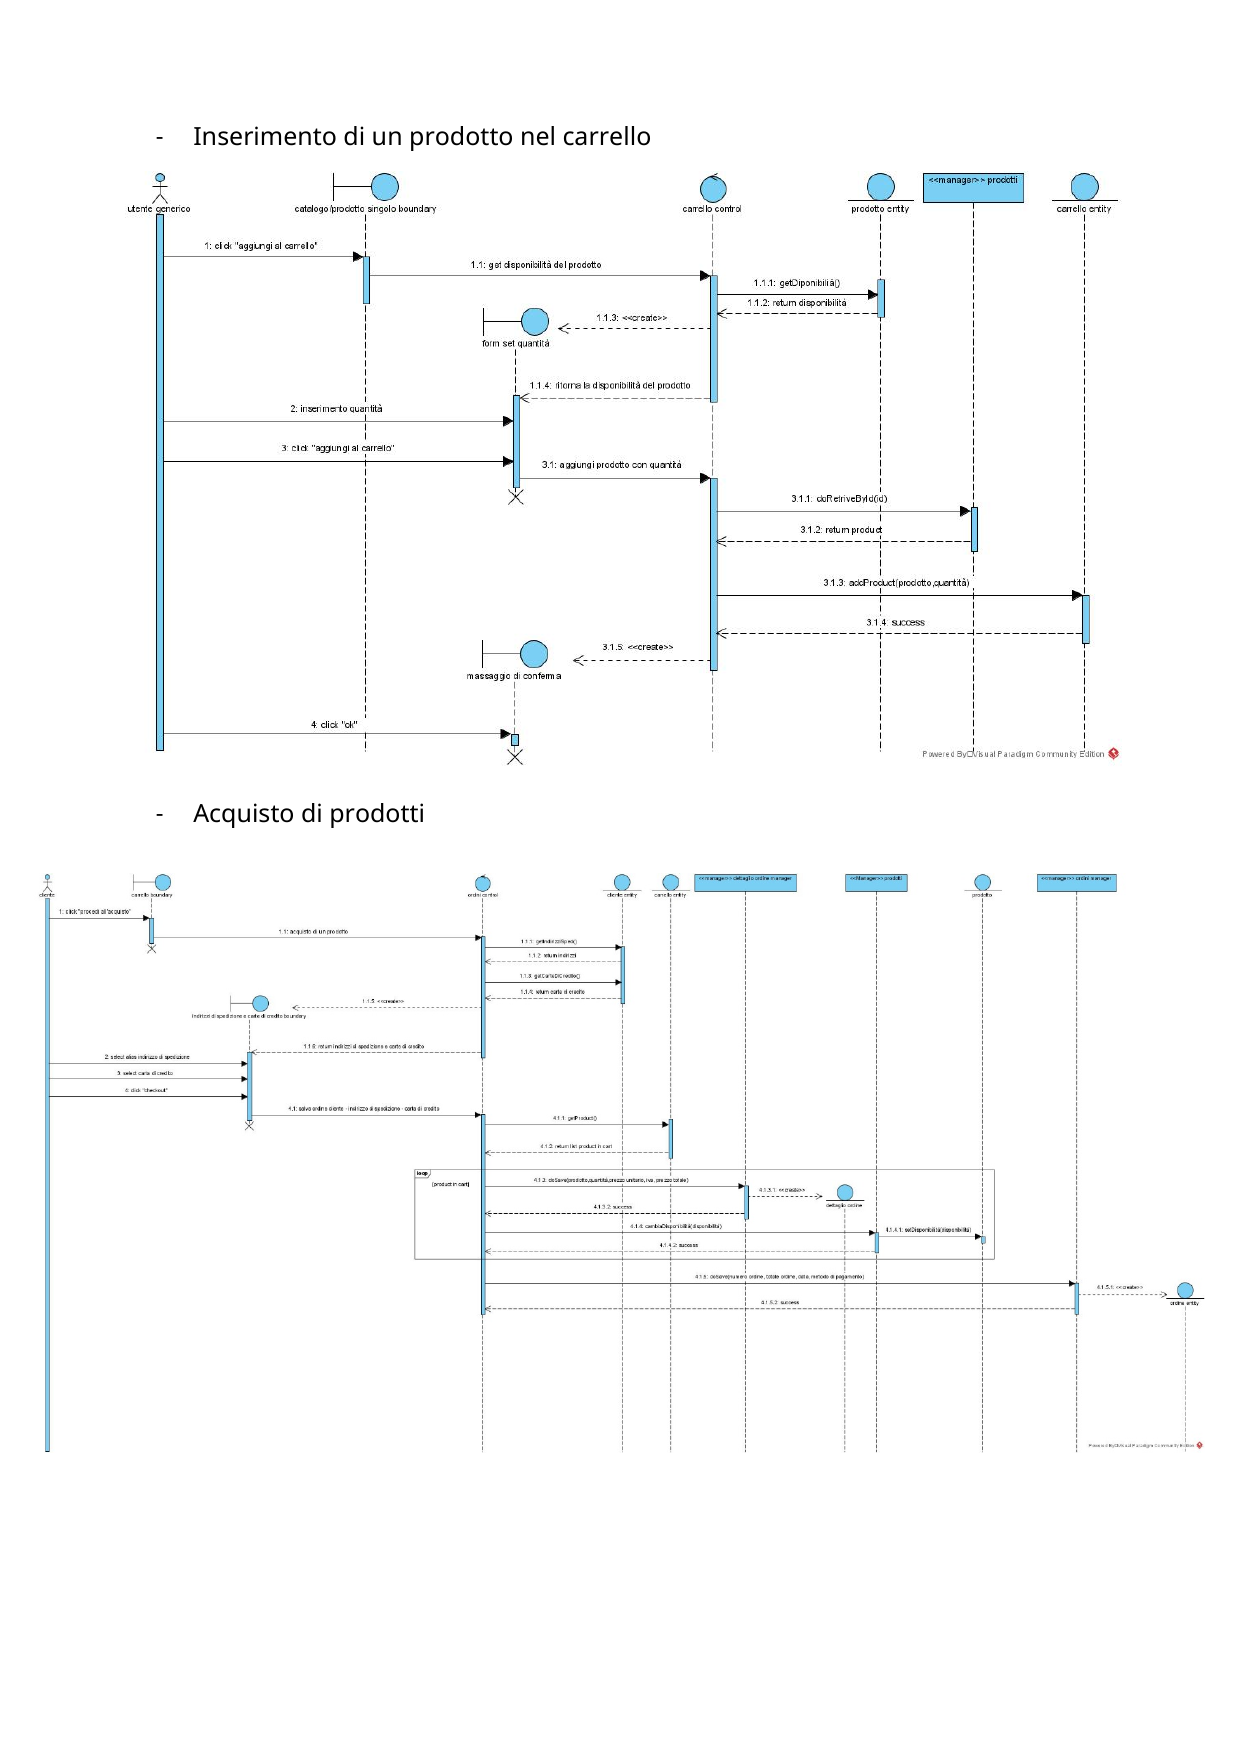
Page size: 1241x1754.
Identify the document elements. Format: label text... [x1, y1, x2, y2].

picture [118, 171, 1123, 767]
picture [22, 873, 1205, 1453]
list Acquisto di prodotti [156, 795, 1122, 829]
list Inserimento di un prodotto nel carrello [156, 118, 1122, 152]
